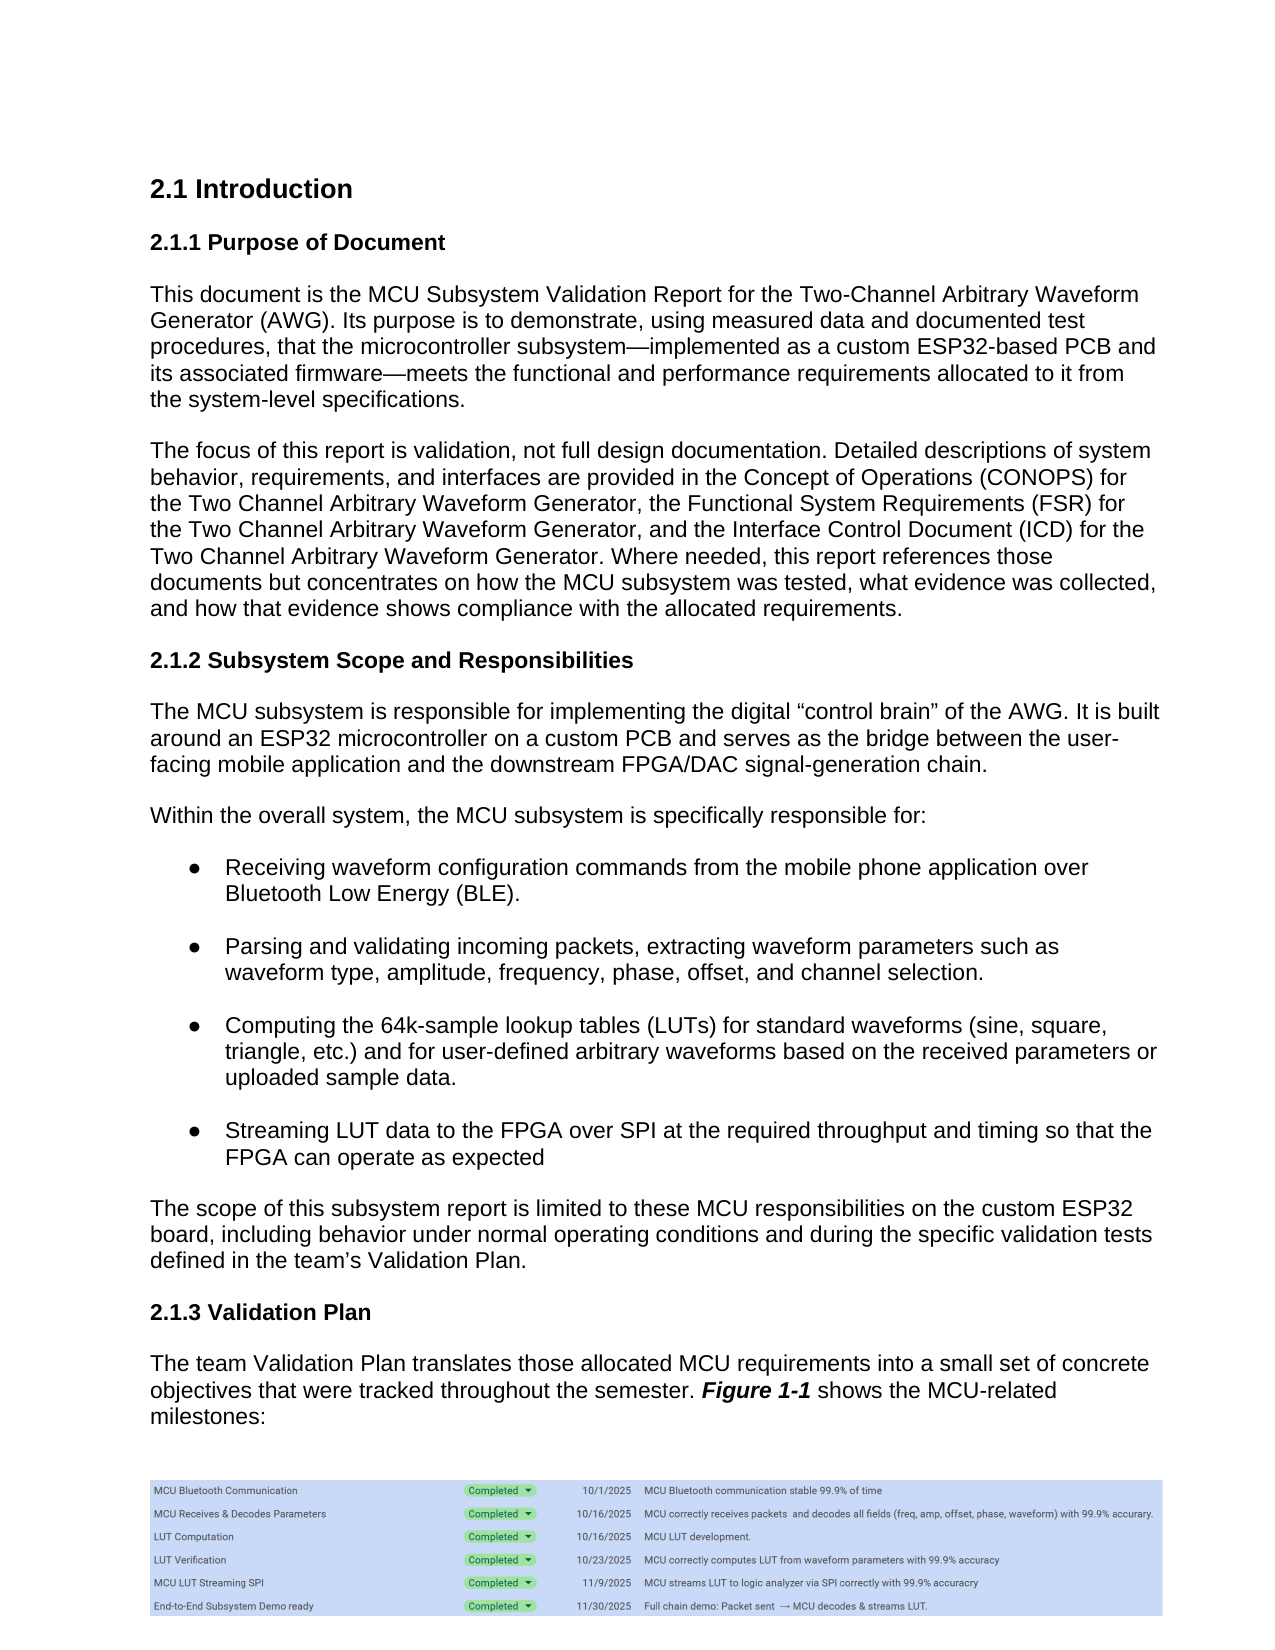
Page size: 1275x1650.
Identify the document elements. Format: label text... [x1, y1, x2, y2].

subtitle 2.1 Introduction [150, 173, 1162, 204]
text The MCU subsystem is responsible for implementing the digital “control brain” of the AWG. It is built around an ESP32 microcontroller on a custom PCB and serves as the bridge between the user-facing mobile application and the downstream FPGA/DAC signal-generation chain. [150, 698, 1162, 777]
text Within the overall system, the MCU subsystem is specifically responsible for: [150, 802, 1162, 828]
list Computing the 64k-sample lookup tables (LUTs) for standard waveforms (sine, square, triangle, etc.) and for user-defined arbitrary waveforms based on the received parameters or uploaded sample data. [187, 1012, 1162, 1117]
list Parsing and validating incoming packets, extracting waveform parameters such as waveform type, amplitude, frequency, phase, offset, and channel selection. [187, 933, 1162, 1012]
subtitle 2.1.1 Purpose of Document [150, 229, 1162, 256]
text The scope of this subsystem report is limited to these MCU responsibilities on the custom ESP32 board, including behavior under normal operating conditions and during the specific validation tests defined in the team’s Validation Plan. [150, 1195, 1162, 1274]
list Streaming LUT data to the FPGA over SPI at the required throughput and timing so that the FPGA can operate as expected [187, 1117, 1162, 1170]
subtitle 2.1.2 Subsystem Scope and Responsibilities [150, 647, 1162, 673]
text The focus of this report is validation, not full design documentation. Detailed descriptions of system behavior, requirements, and interfaces are provided in the Concept of Operations (CONOPS) for the Two Channel Arbitrary Waveform Generator, the Functional System Requirements (FSR) for the Two Channel Arbitrary Waveform Generator, and the Interface Control Document (ICD) for the Two Channel Arbitrary Waveform Generator. Where needed, this report references those documents but concentrates on how the MCU subsystem was tested, what evidence was collected, and how that evidence shows compliance with the allocated requirements. [150, 437, 1162, 622]
text The team Validation Plan translates those allocated MCU requirements into a small set of concrete objectives that were tracked throughout the semester. Figure 1-1 shows the MCU-related milestones: [150, 1350, 1162, 1429]
list Receiving waveform configuration commands from the mobile phone application over Bluetooth Low Energy (BLE). [187, 853, 1162, 933]
picture [150, 1480, 1163, 1616]
text This document is the MCU Subsystem Validation Report for the Two-Channel Arbitrary Waveform Generator (AWG). Its purpose is to demonstrate, using measured data and documented test procedures, that the microcontroller subsystem—implemented as a custom ESP32-based PCB and its associated firmware—meets the functional and performance requirements allocated to it from the system-level specifications. [150, 281, 1162, 412]
subtitle 2.1.3 Validation Plan [150, 1299, 1162, 1325]
